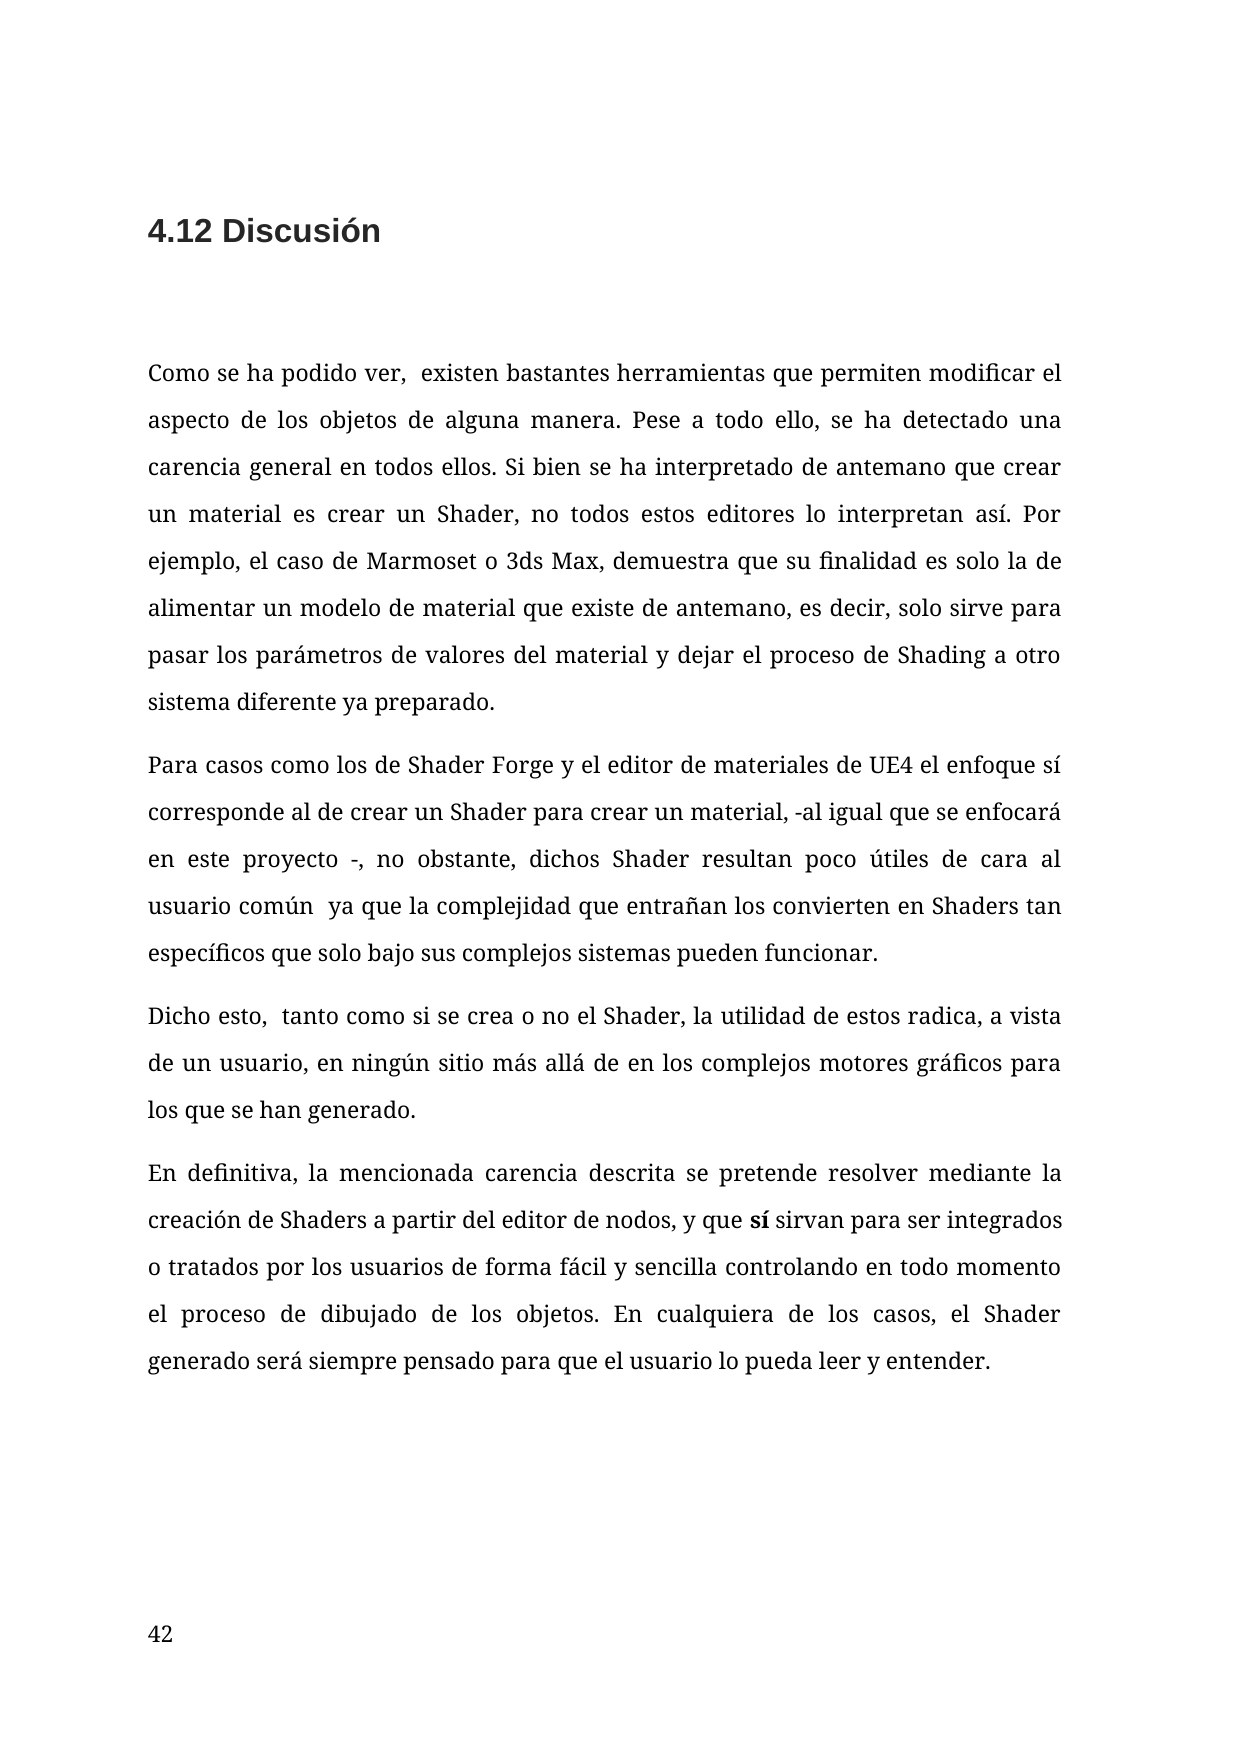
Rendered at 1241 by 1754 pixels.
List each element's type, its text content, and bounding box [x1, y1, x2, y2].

text Como se ha podido ver, existen bastantes herramientas que permiten modificar el aspecto de los objetos de alguna manera. Pese a todo ello, se ha detectado una carencia general en todos ellos. Si bien se ha interpretado de antemano que crear un material es crear un Shader, no todos estos editores lo interpretan así. Por ejemplo, el caso de Marmoset o 3ds Max, demuestra que su finalidad es solo la de alimentar un modelo de material que existe de antemano, es decir, solo sirve para pasar los parámetros de valores del material y dejar el proceso de Shading a otro sistema diferente ya preparado. [148, 357, 1063, 717]
text Para casos como los de Shader Forge y el editor de materiales de UE4 el enfoque sí corresponde al de crear un Shader para crear un material, -al igual que se enfocará en este proyecto -, no obstante, dichos Shader resultan poco útiles de cara al usuario común ya que la complejidad que entrañan los convierten en Shaders tan específicos que solo bajo sus complejos sistemas pueden funcionar. [148, 749, 1063, 968]
subtitle Discusión [148, 211, 1063, 250]
text En definitiva, la mencionada carencia descrita se pretende resolver mediante la creación de Shaders a partir del editor de nodos, y que sí sirvan para ser integrados o tratados por los usuarios de forma fácil y sencilla controlando en todo momento el proceso de dibujado de los objetos. En cualquiera de los casos, el Shader generado será siempre pensado para que el usuario lo pueda leer y entender. [148, 1157, 1063, 1376]
text Dicho esto, tanto como si se crea o no el Shader, la utilidad de estos radica, a vista de un usuario, en ningún sitio más allá de en los complejos motores gráficos para los que se han generado. [148, 1000, 1063, 1125]
